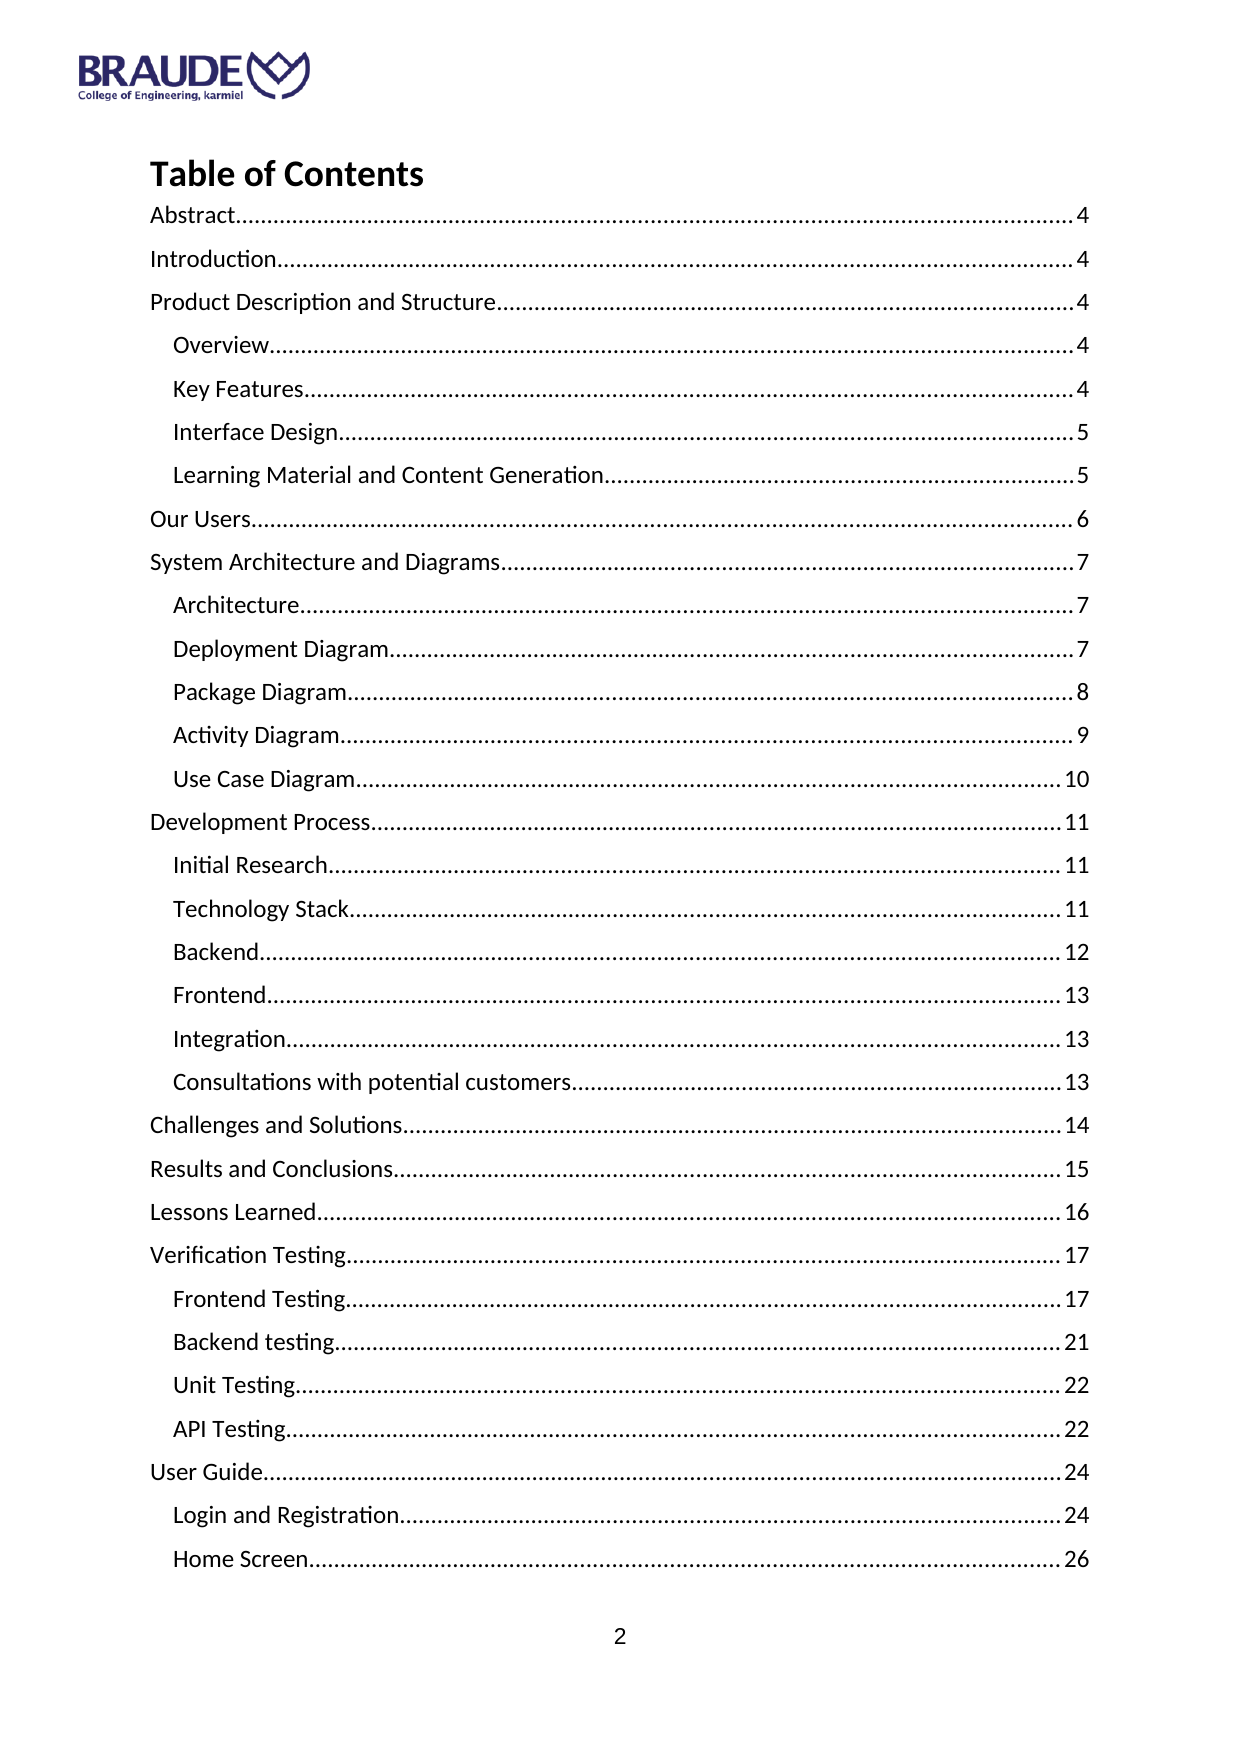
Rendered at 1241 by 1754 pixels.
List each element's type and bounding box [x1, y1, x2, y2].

picture [65, 45, 317, 104]
